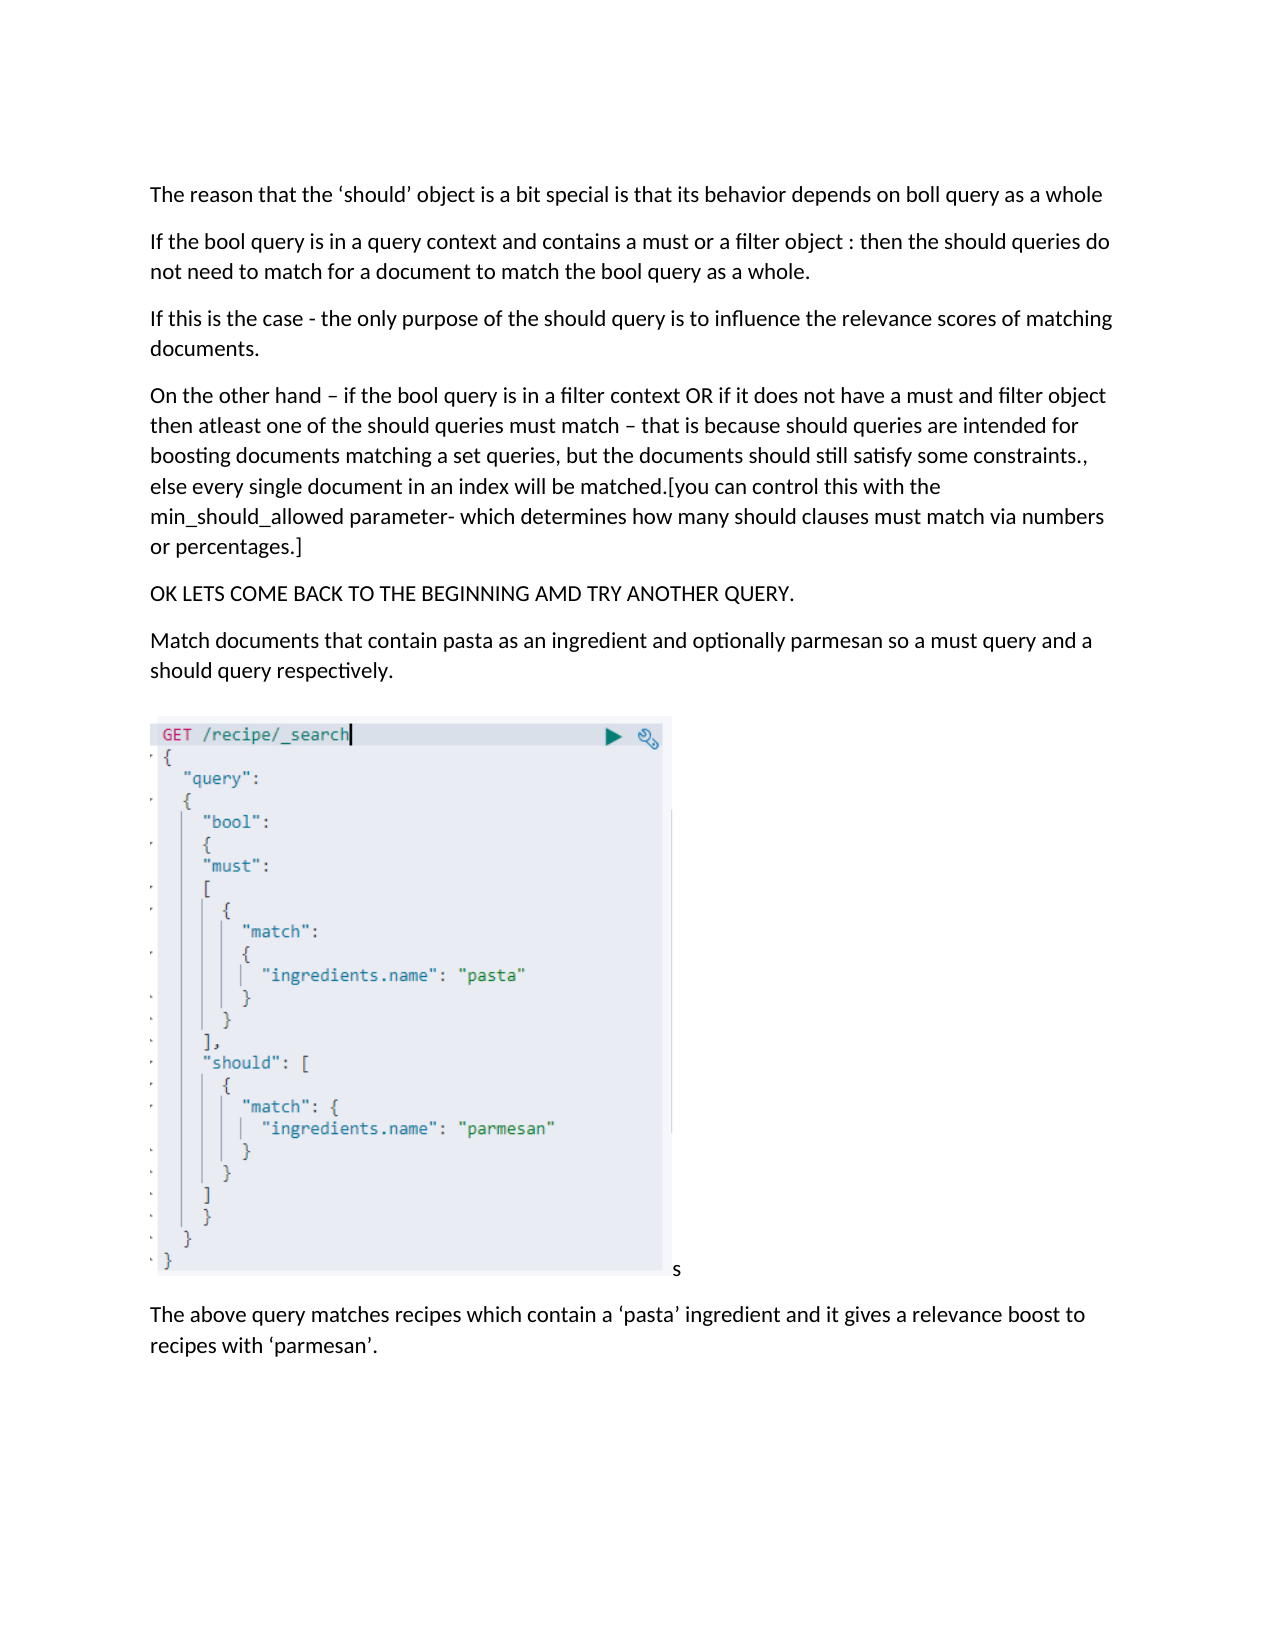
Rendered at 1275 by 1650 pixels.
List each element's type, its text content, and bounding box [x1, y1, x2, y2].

text OK LETS COME BACK TO THE BEGINNING AMD TRY ANOTHER QUERY. [150, 579, 1125, 607]
picture [150, 716, 673, 1276]
text If this is the case - the only purpose of the should query is to influence the relevance scores of matching documents. [150, 304, 1125, 362]
text The above query matches recipes which contain a ‘pasta’ ingredient and it gives a relevance boost to recipes with ‘parmesan’. [150, 1301, 1125, 1359]
text On the other hand – if the bool query is in a filter context OR if it does not have a must and filter object then atleast one of the should queries must match – that is because should queries are intended for boosting documents matching a set queries, but the documents should still satisfy some constraints., else every single document in an index will be matched.[you can control this with the min_should_allowed parameter- which determines how many should clauses must match via numbers or percentages.] [150, 381, 1125, 560]
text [150, 150, 1125, 208]
text If the bool query is in a query context and contains a must or a filter object : then the should queries do not need to match for a document to match the bool query as a whole. [150, 227, 1125, 285]
